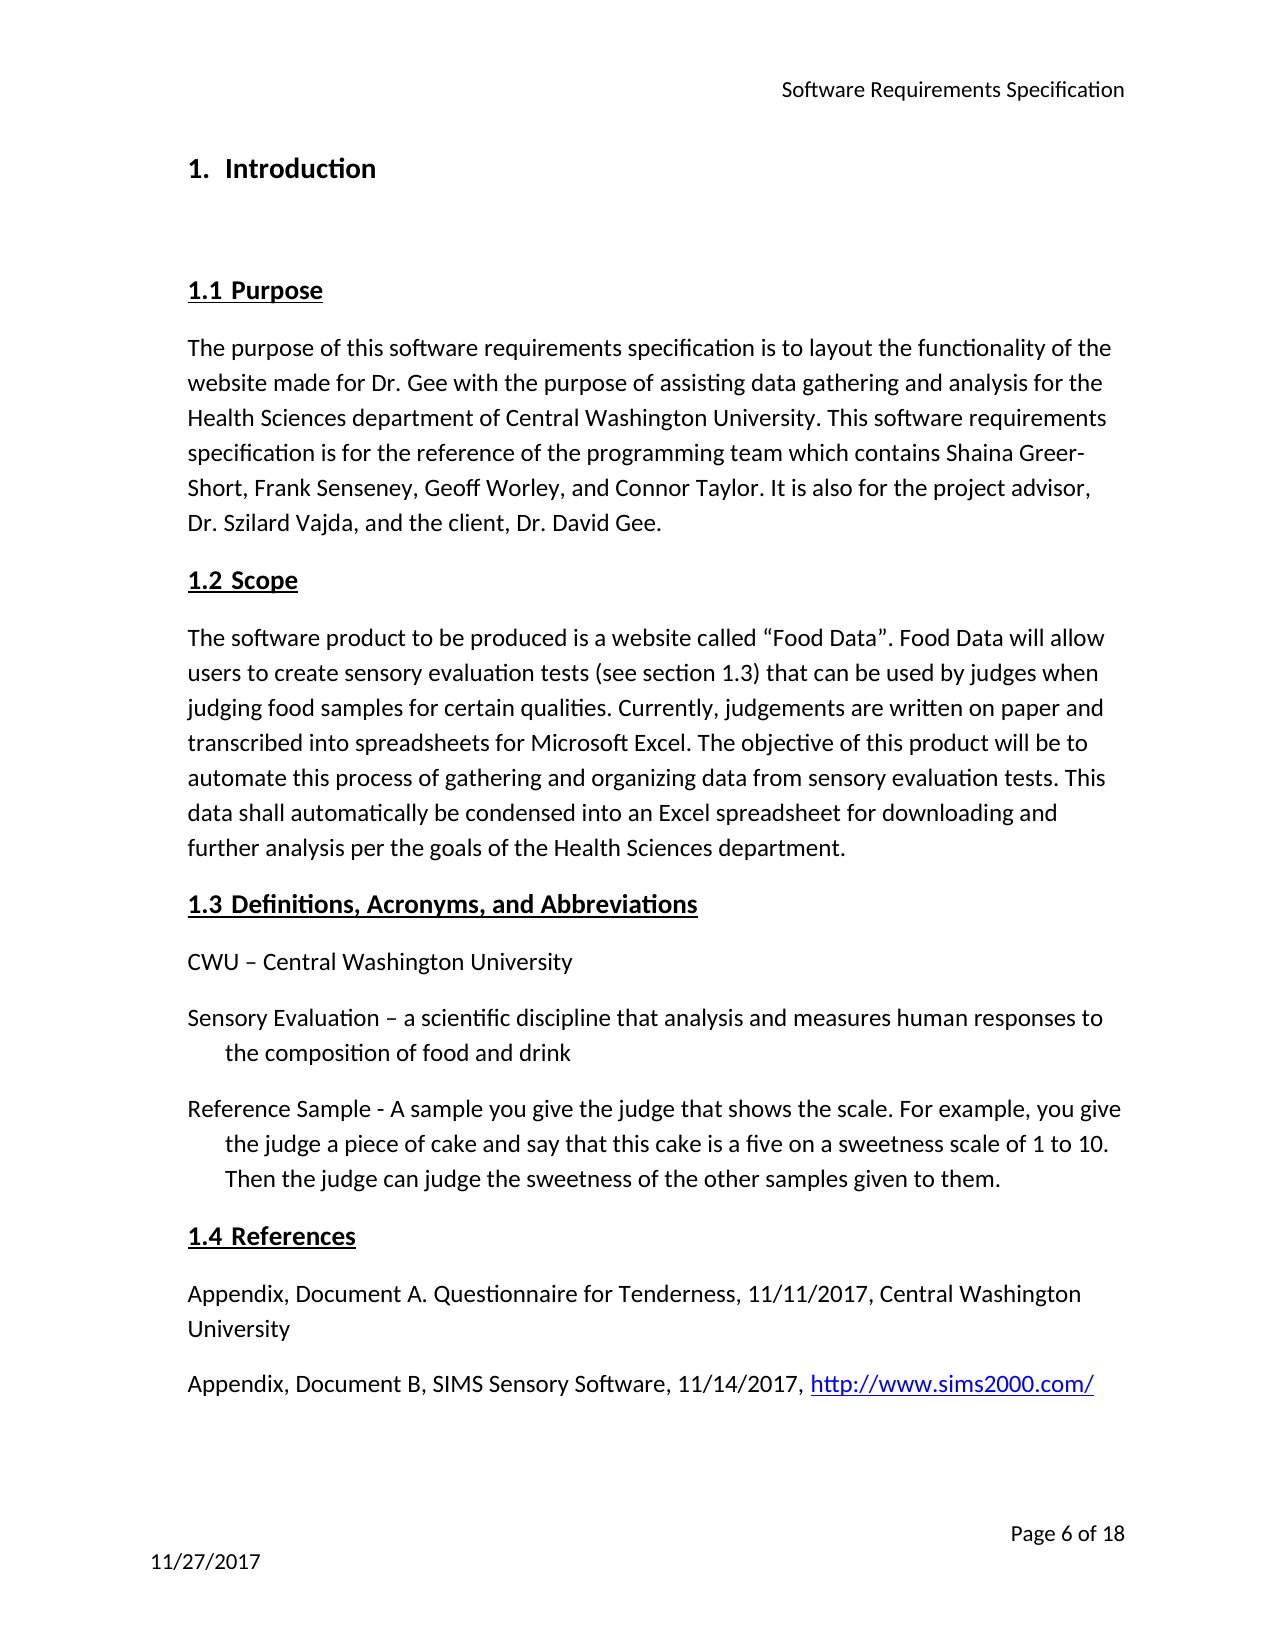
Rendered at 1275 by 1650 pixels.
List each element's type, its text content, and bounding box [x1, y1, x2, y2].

text Appendix, Document B, SIMS Sensory Software, 11/14/2017, http://www.sims2000.com/ [187, 1368, 1125, 1399]
text CWU – Central Washington University [187, 946, 1125, 977]
list Introduction [187, 150, 1125, 186]
text Sensory Evaluation – a scientific discipline that analysis and measures human responses to the composition of food and drink [187, 1002, 1125, 1068]
text The purpose of this software requirements specification is to layout the functionality of the website made for Dr. Gee with the purpose of assisting data gathering and analysis for the Health Sciences department of Central Washington University. This software requirements specification is for the reference of the programming team which contains Shaina Greer-Short, Frank Senseney, Geoff Worley, and Connor Taylor. It is also for the project advisor, Dr. Szilard Vajda, and the client, Dr. David Gee. [187, 332, 1125, 538]
list Definitions, Acronyms, and Abbreviations [187, 888, 1125, 921]
text Reference Sample - A sample you give the judge that shows the scale. For example, you give the judge a piece of cake and say that this cake is a five on a sweetness scale of 1 to 10. Then the judge can judge the sweetness of the other samples given to them. [187, 1093, 1125, 1194]
list Purpose [187, 273, 1125, 307]
text The software product to be produced is a website called “Food Data”. Food Data will allow users to create sensory evaluation tests (see section 1.3) that can be used by judges when judging food samples for certain qualities. Currently, judgements are written on paper and transcribed into spreadsheets for Microsoft Excel. The objective of this product will be to automate this process of gathering and organizing data from sensory evaluation tests. This data shall automatically be condensed into an Excel spreadsheet for downloading and further analysis per the goals of the Health Sciences department. [187, 622, 1125, 862]
list References [187, 1219, 1125, 1252]
list Scope [187, 563, 1125, 596]
text Appendix, Document A. Questionnaire for Tenderness, 11/11/2017, Central Washington University [187, 1278, 1125, 1343]
